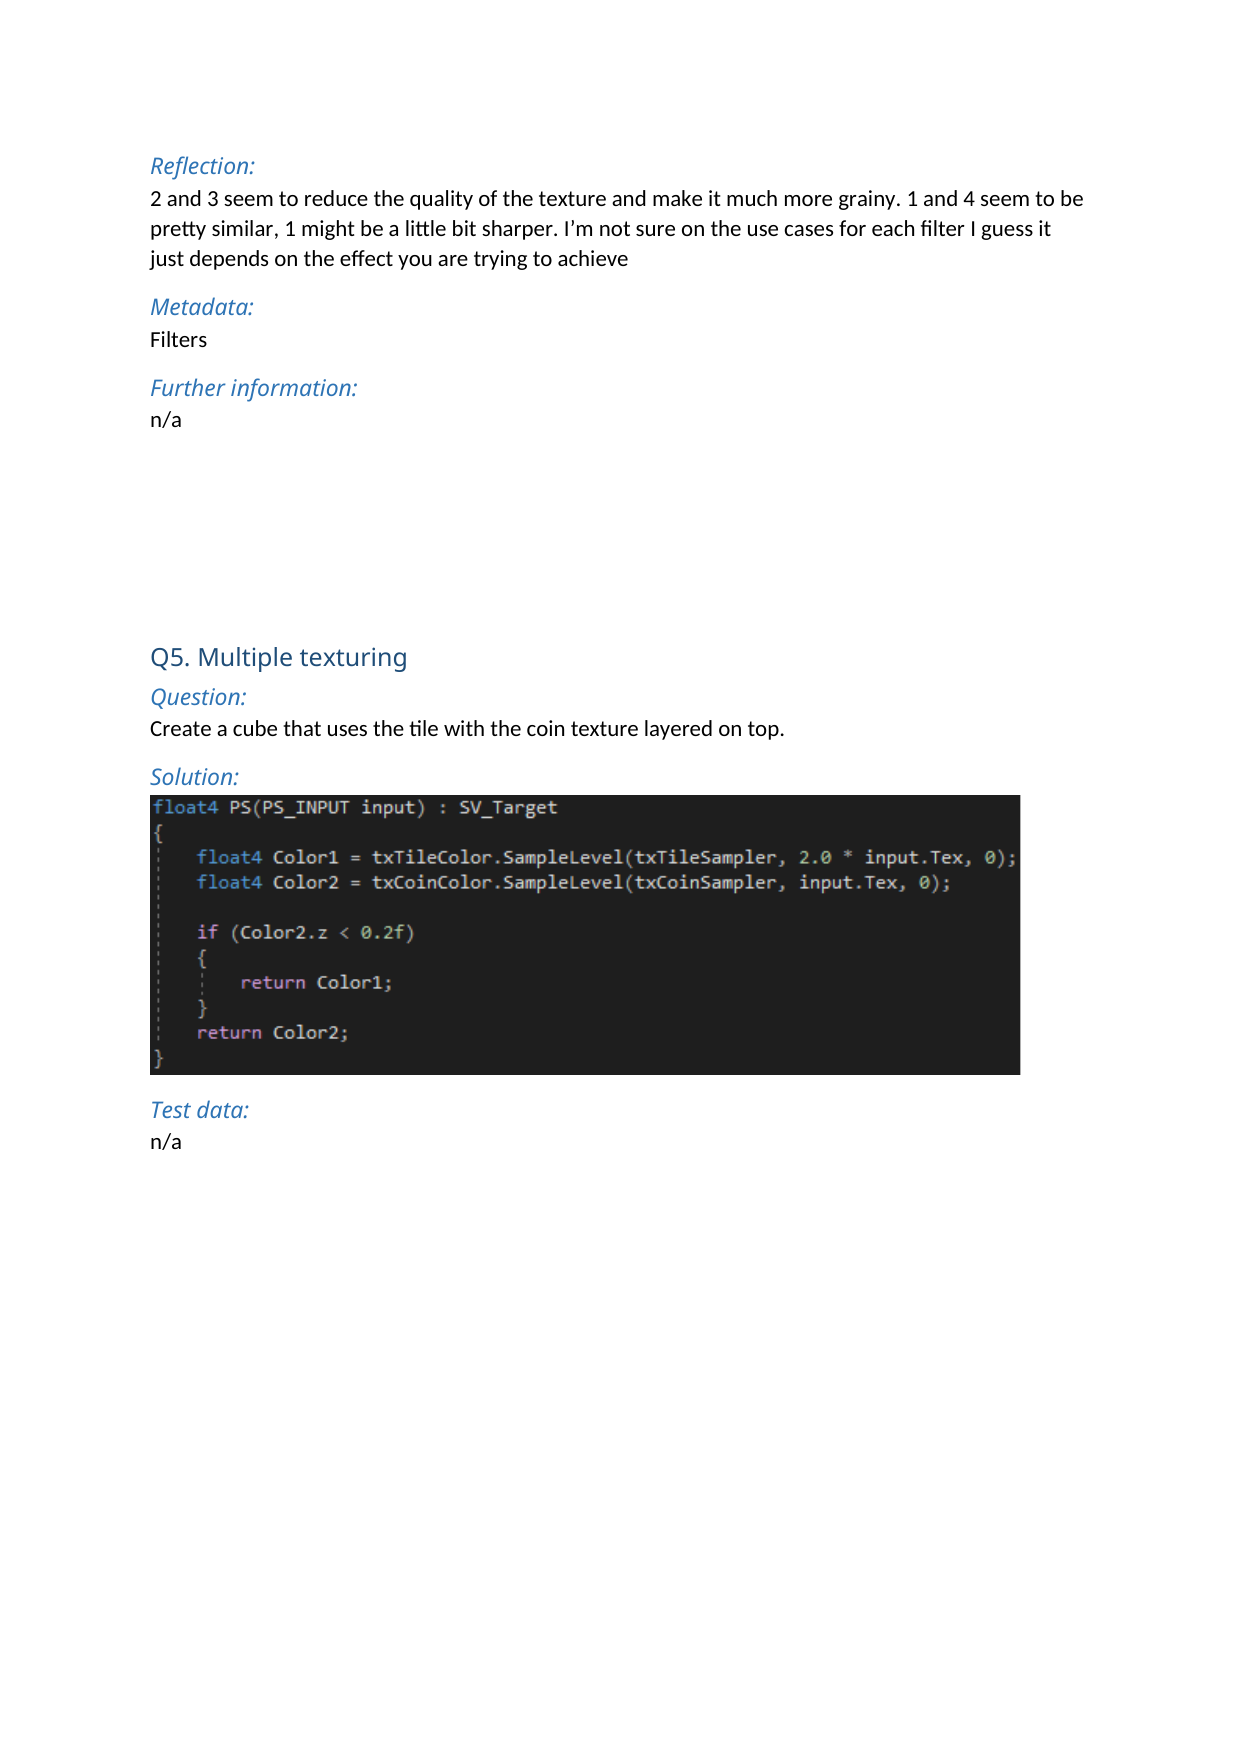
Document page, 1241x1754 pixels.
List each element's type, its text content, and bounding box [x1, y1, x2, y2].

text 2 and 3 seem to reduce the quality of the texture and make it much more grainy. 1 and 4 seem to be pretty similar, 1 might be a little bit sharper. I’m not sure on the use cases for each filter I guess it just depends on the effect you are trying to achieve [150, 184, 1090, 272]
subtitle Question: [150, 681, 1090, 712]
subtitle Test data: [150, 1094, 1090, 1125]
text n/a [150, 405, 1090, 433]
text n/a [150, 1127, 1090, 1156]
subtitle Reflection: [150, 150, 1090, 181]
picture [150, 795, 1021, 1075]
subtitle Q5. Multiple texturing [150, 640, 1090, 674]
text Create a cube that uses the tile with the coin texture layered on top. [150, 714, 1090, 742]
subtitle Metadata: [150, 291, 1090, 322]
subtitle Solution: [150, 761, 1090, 793]
subtitle Further information: [150, 372, 1090, 403]
text Filters [150, 325, 1090, 353]
